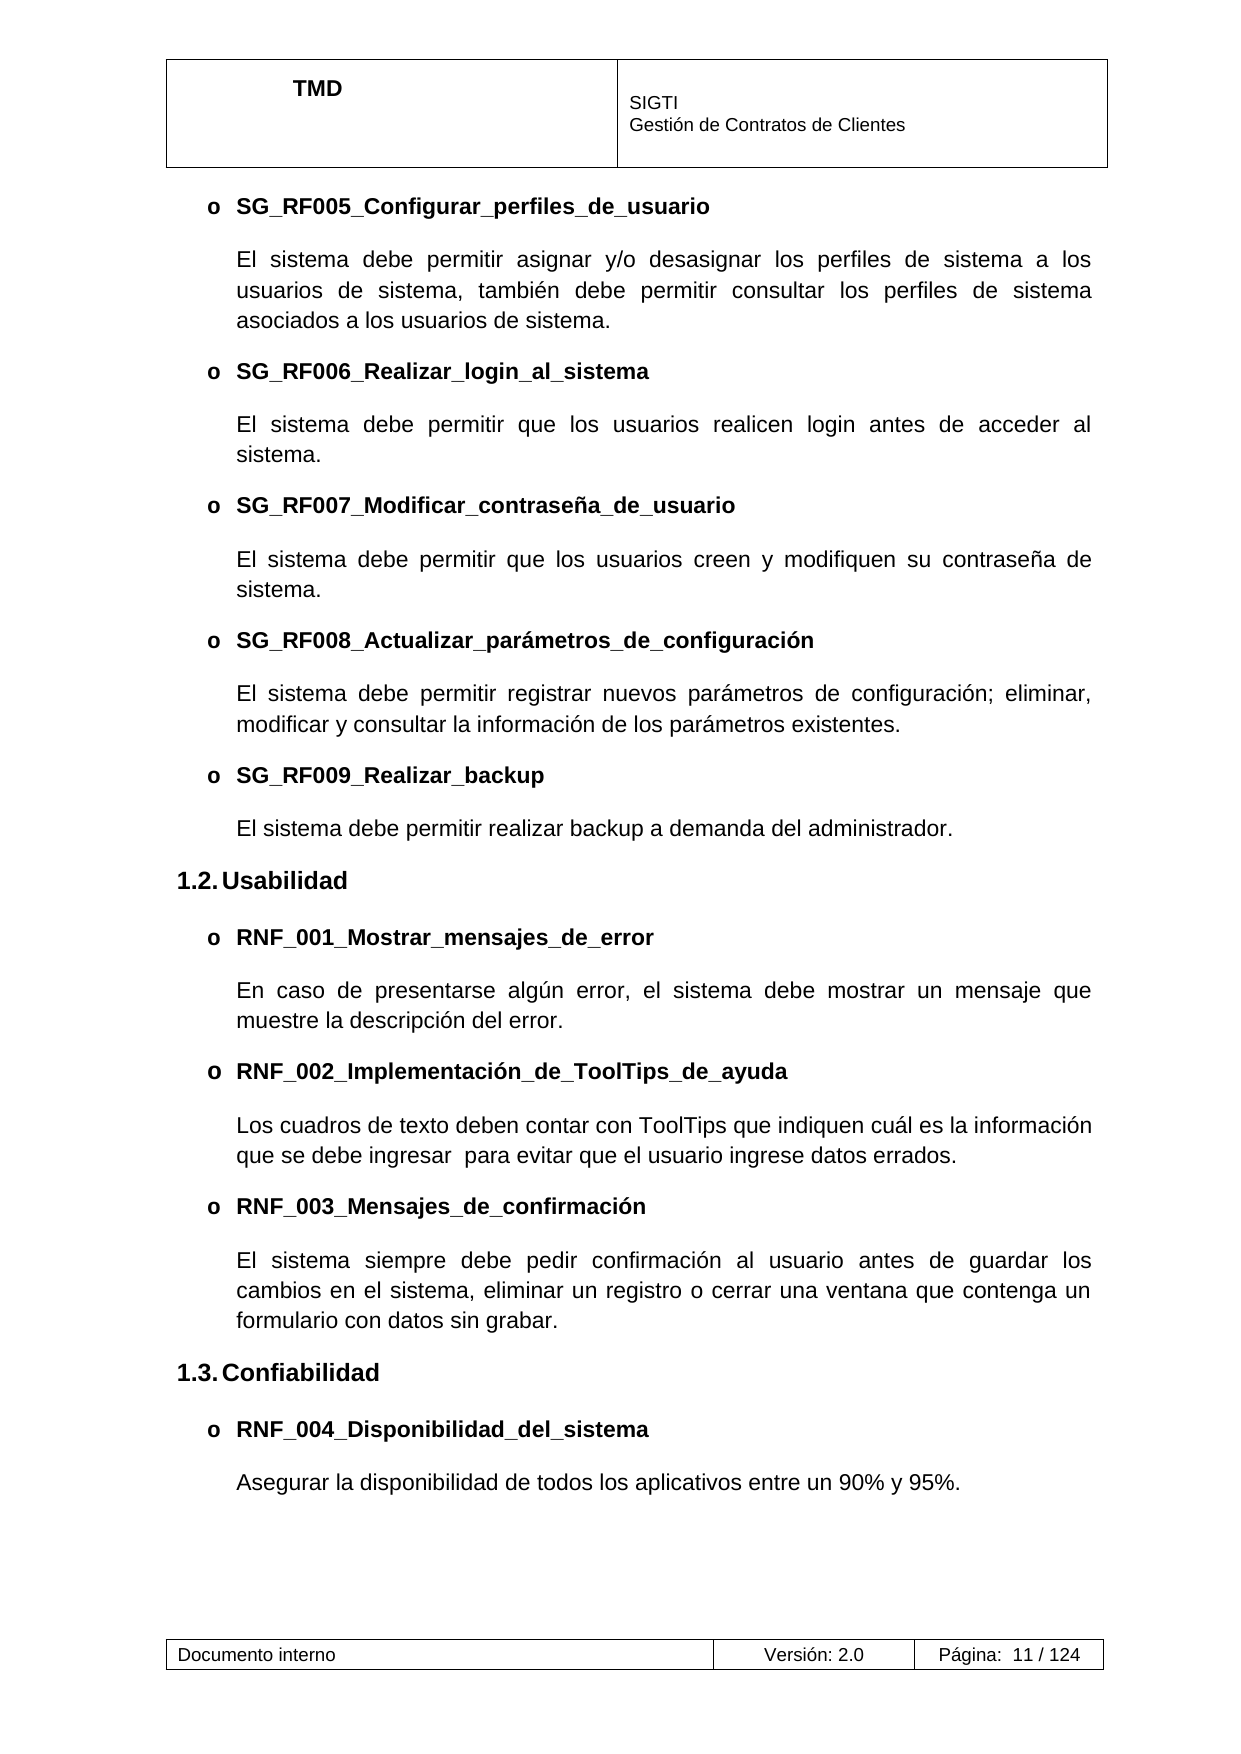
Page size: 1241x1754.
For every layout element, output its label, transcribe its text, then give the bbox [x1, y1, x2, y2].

subtitle Confiabilidad [177, 1358, 1092, 1387]
text El sistema debe permitir registrar nuevos parámetros de configuración; eliminar, modificar y consultar la información de los parámetros existentes. [236, 680, 1092, 737]
list SG_RF005_Configurar_perfiles_de_usuario [207, 193, 1092, 221]
text El sistema debe permitir que los usuarios realicen login antes de acceder al sistema. [236, 411, 1092, 468]
list RNF_002_Implementación_de_ToolTips_de_ayuda [207, 1058, 1092, 1087]
text En caso de presentarse algún error, el sistema debe mostrar un mensaje que muestre la descripción del error. [236, 977, 1092, 1033]
list SG_RF009_Realizar_backup [207, 762, 1092, 790]
list RNF_004_Disponibilidad_del_sistema [207, 1416, 1092, 1444]
list SG_RF007_Modificar_contraseña_de_usuario [207, 492, 1092, 521]
text El sistema debe permitir asignar y/o desasignar los perfiles de sistema a los usuarios de sistema, también debe permitir consultar los perfiles de sistema asociados a los usuarios de sistema. [236, 246, 1092, 333]
subtitle Usabilidad [177, 866, 1092, 895]
list RNF_003_Mensajes_de_confirmación [207, 1193, 1092, 1222]
list SG_RF008_Actualizar_parámetros_de_configuración [207, 627, 1092, 655]
text Los cuadros de texto deben contar con ToolTips que indiquen cuál es la información que se debe ingresar para evitar que el usuario ingrese datos errados. [236, 1112, 1092, 1169]
list RNF_001_Mostrar_mensajes_de_error [207, 923, 1092, 952]
list El sistema debe permitir realizar backup a demanda del administrador. [236, 815, 1092, 841]
text El sistema debe permitir que los usuarios creen y modifiquen su contraseña de sistema. [236, 546, 1092, 602]
text Asegurar la disponibilidad de todos los aplicativos entre un 90% y 95%. [236, 1469, 1092, 1495]
text El sistema siempre debe pedir confirmación al usuario antes de guardar los cambios en el sistema, eliminar un registro o cerrar una ventana que contenga un formulario con datos sin grabar. [236, 1247, 1092, 1333]
list SG_RF006_Realizar_login_al_sistema [207, 358, 1092, 386]
